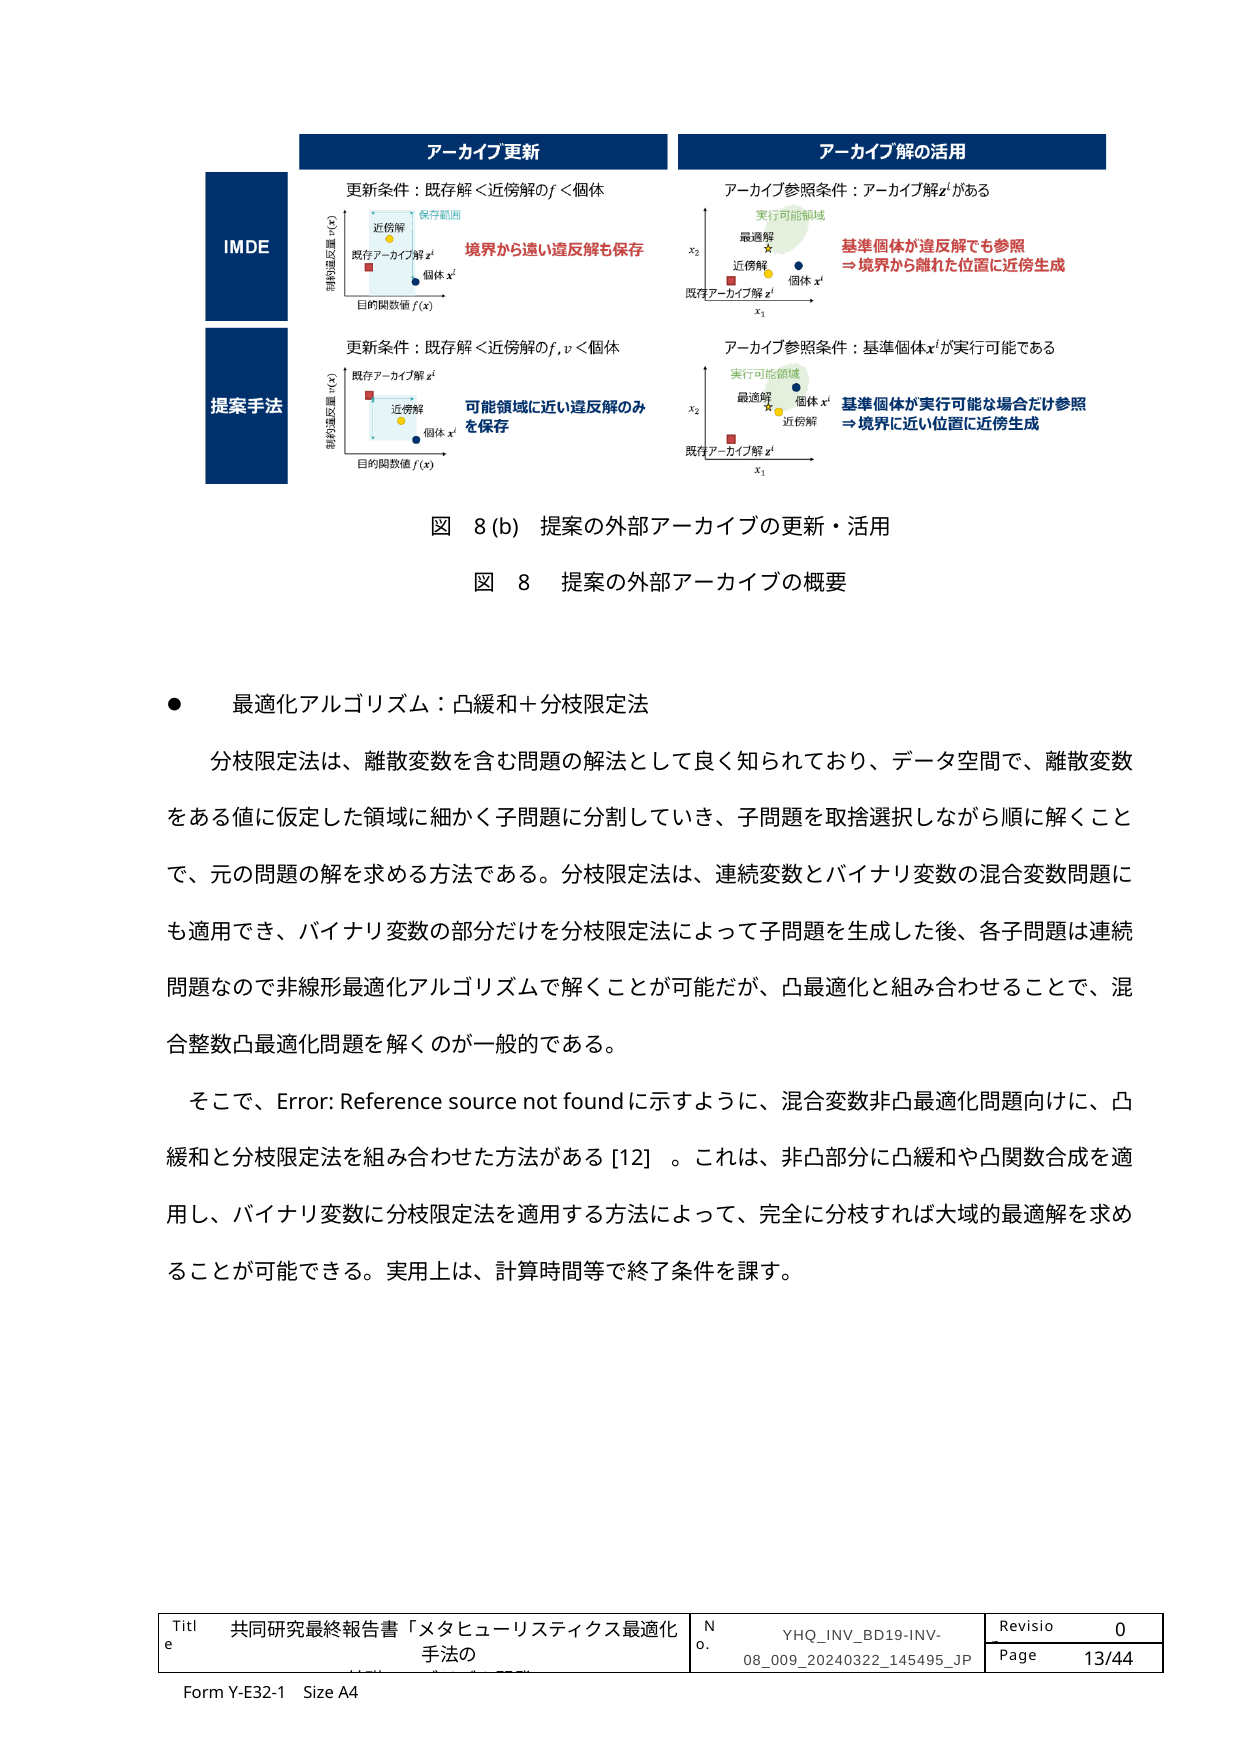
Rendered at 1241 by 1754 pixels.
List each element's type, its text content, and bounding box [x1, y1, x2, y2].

text 分枝限定法は、離散変数を含む問題の解法として良く知られており、データ空間で、離散変数をある値に仮定した領域に細かく子問題に分割していき、子問題を取捨選択しながら順に解くことで、元の問題の解を求める方法である。分枝限定法は、連続変数とバイナリ変数の混合変数問題にも適用でき、バイナリ変数の部分だけを分枝限定法によって子問題を生成した後、各子問題は連続問題なので非線形最適化アルゴリズムで解くことが可能だが、凸最適化と組み合わせることで、混合整数凸最適化問題を解くのが一般的である。 [166, 731, 1133, 1071]
text 図 8 (b) 提案の外部アーカイブの更新・活用 [166, 496, 1133, 553]
list 最適化アルゴリズム：凸緩和＋分枝限定法 [166, 674, 1133, 731]
text そこで、図 9に示すように、混合変数非凸最適化問題向けに、凸緩和と分枝限定法を組み合わせた方法がある。これは、非凸部分に凸緩和や凸関数合成を適用し、バイナリ変数に分枝限定法を適用する方法によって、完全に分枝すれば大域的最適解を求めることが可能できる。実用上は、計算時間等で終了条件を課す。 [166, 1071, 1133, 1298]
picture [199, 134, 1107, 484]
text 図 8 提案の外部アーカイブの概要 [254, 553, 1045, 609]
